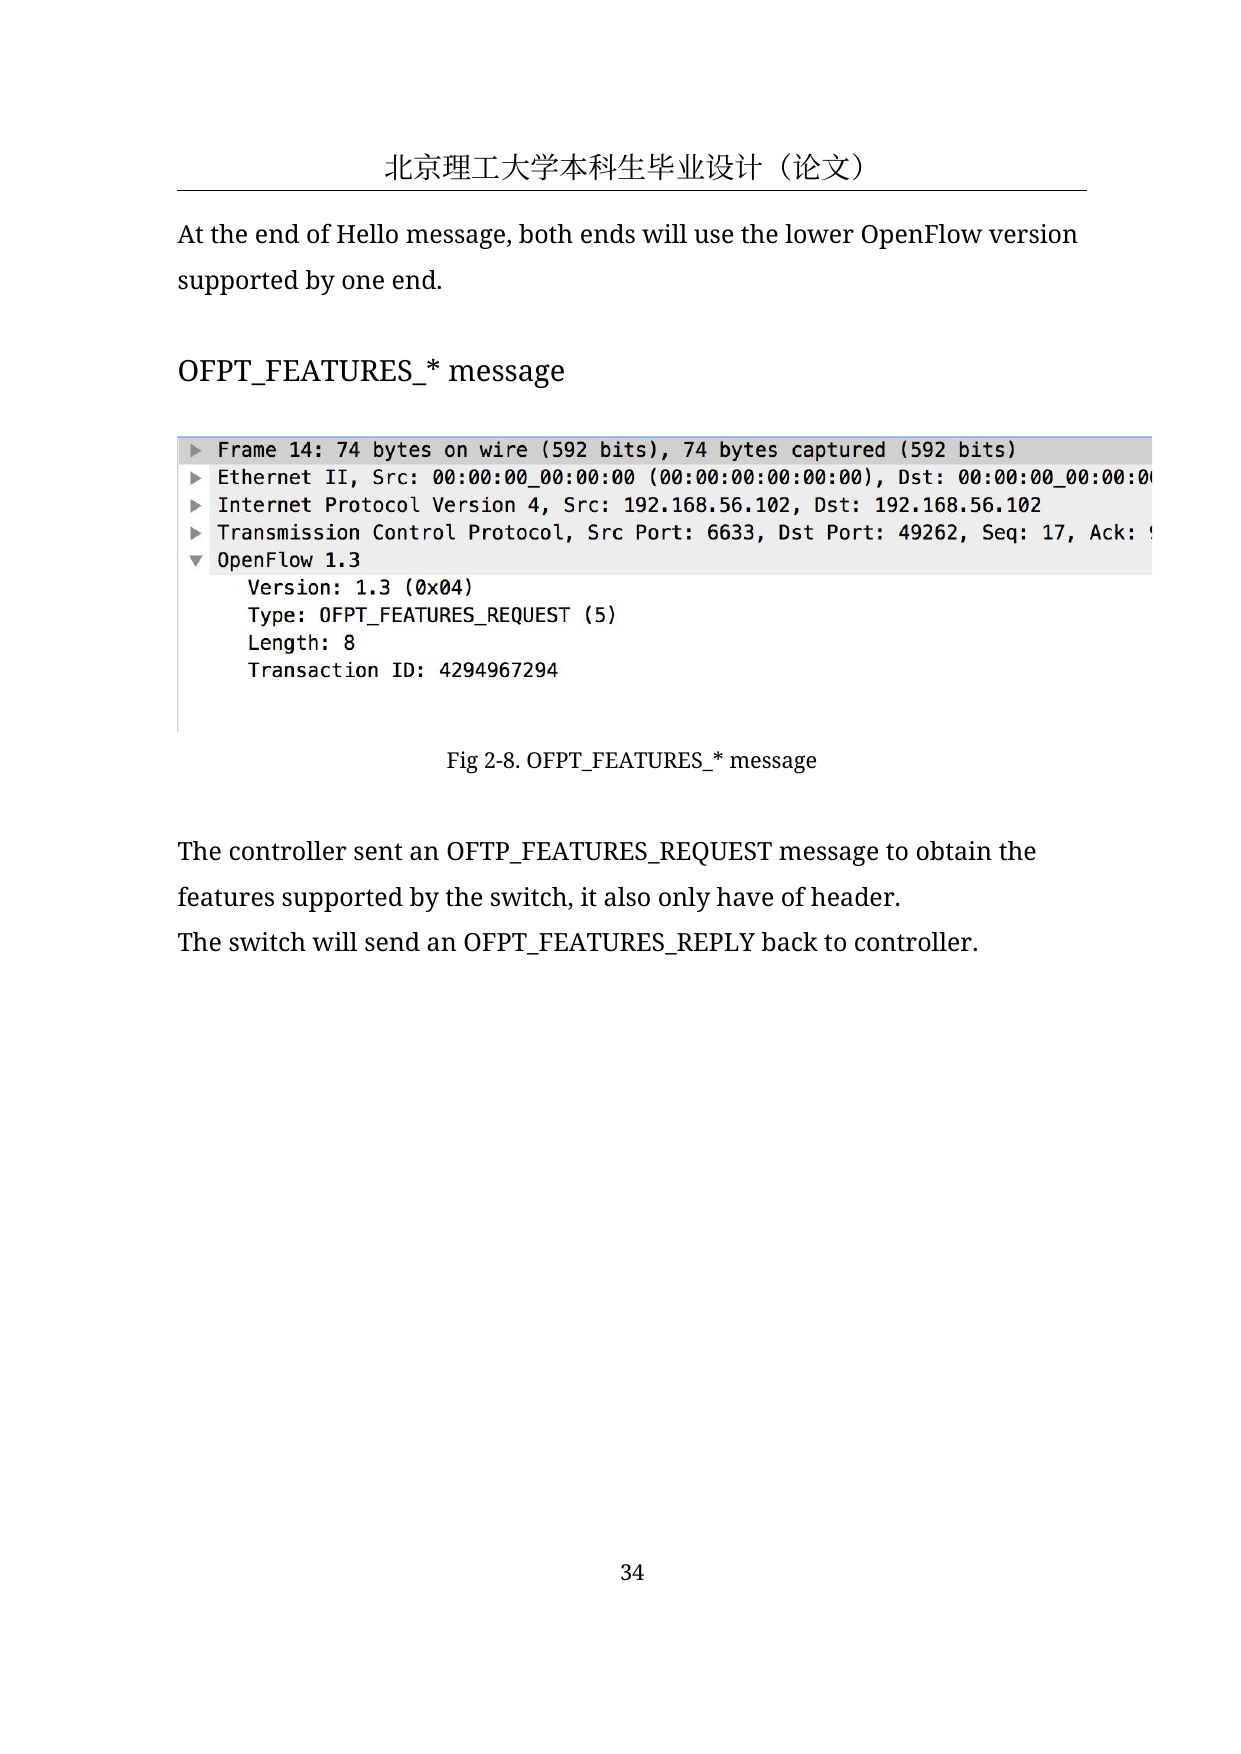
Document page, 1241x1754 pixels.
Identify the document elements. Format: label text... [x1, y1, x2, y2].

picture [177, 436, 1153, 732]
text At the end of Hello message, both ends will use the lower OpenFlow version supported by one end. [177, 207, 1087, 298]
text The controller sent an OFTP_FEATURES_REQUEST message to obtain the features supported by the switch, it also only have of header. [177, 823, 1087, 915]
subtitle Fig 2-8. OFPT_FEATURES_* message [177, 732, 1087, 778]
text The switch will send an OFPT_FEATURES_REPLY back to controller. [177, 915, 1087, 961]
subtitle OFPT_FEATURES_* message [177, 344, 1087, 390]
